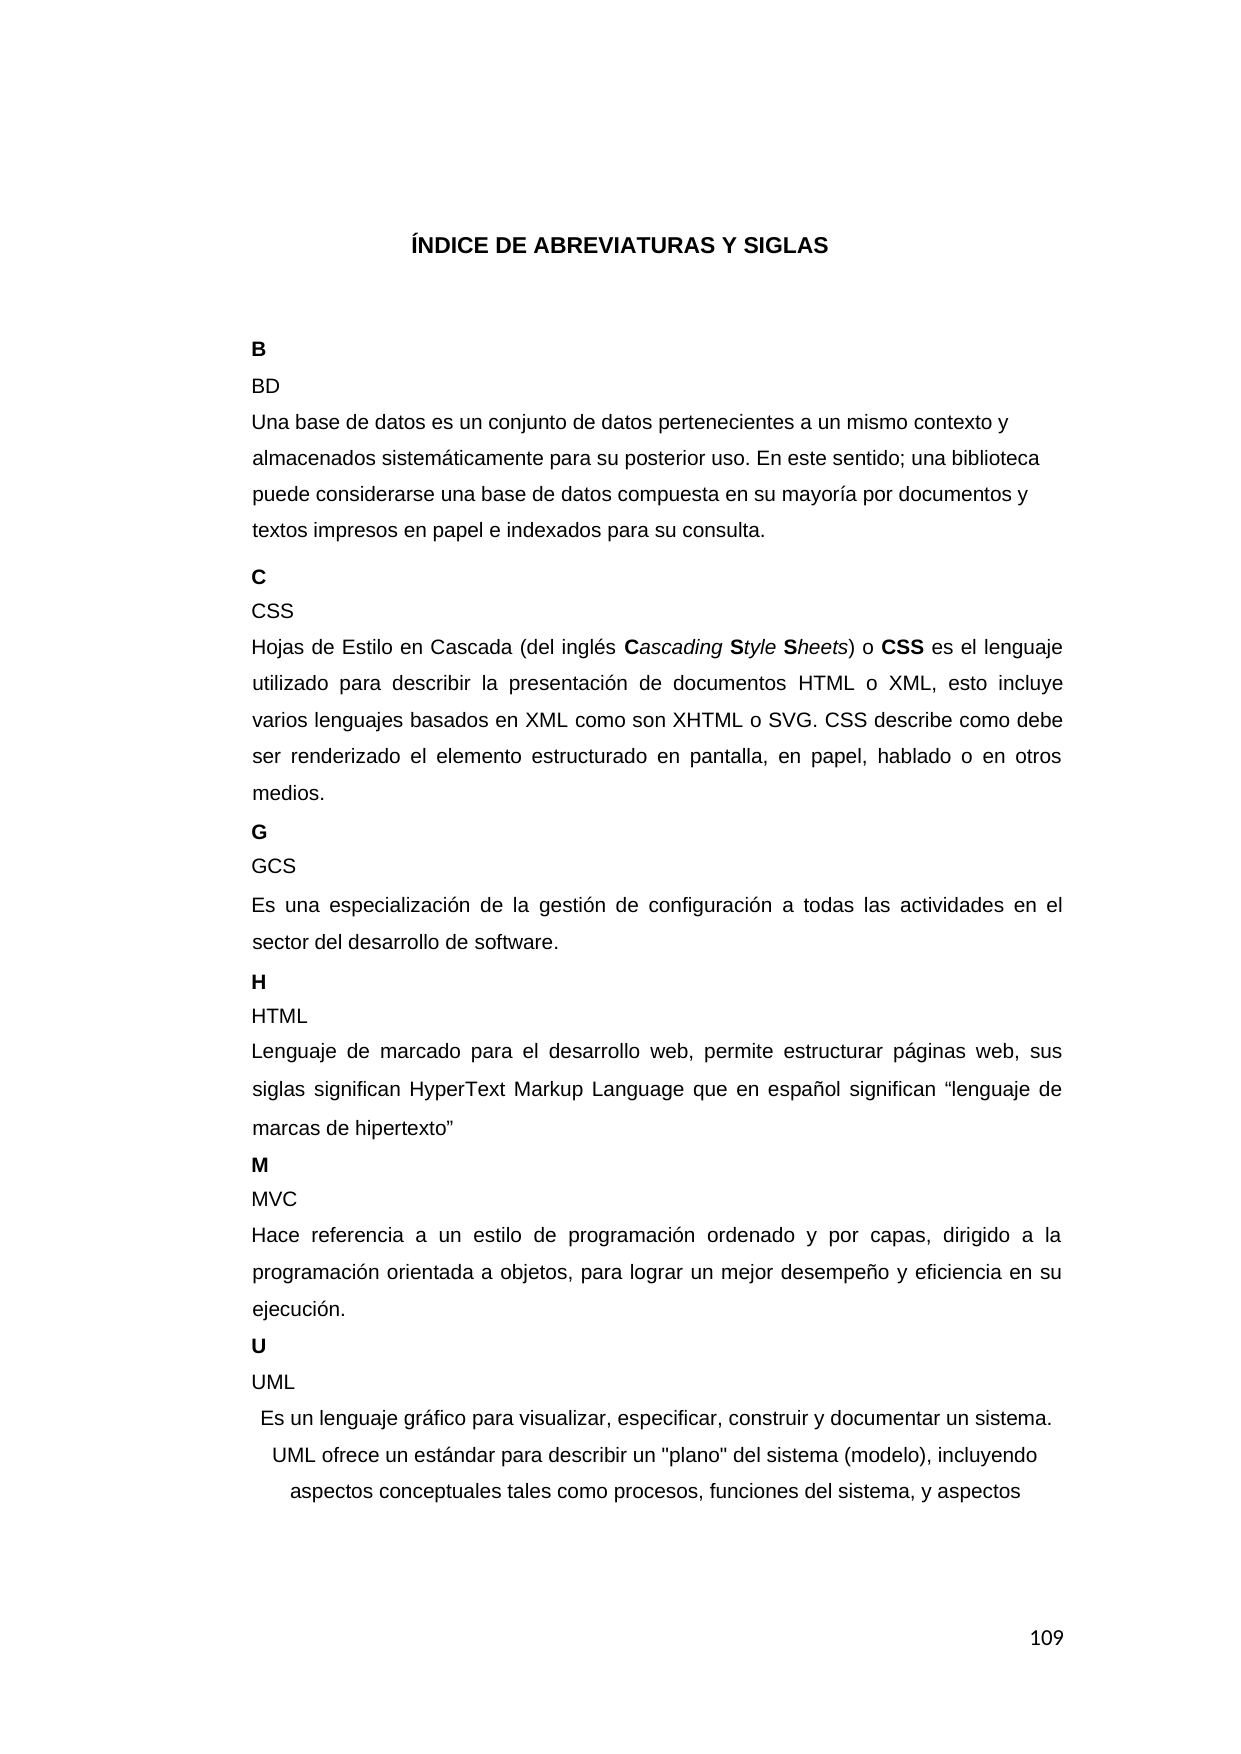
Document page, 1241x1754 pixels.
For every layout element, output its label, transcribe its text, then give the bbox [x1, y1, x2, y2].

text G [251, 820, 1063, 844]
text HTML [251, 1003, 1063, 1027]
text Hojas de Estilo en Cascada (del inglés Cascading Style Sheets) o CSS es el lenguaje utilizado para describir la presentación de documentos HTML o XML, esto incluye varios lenguajes basados en XML como son XHTML o SVG. CSS describe como debe ser renderizado el elemento estructurado en pantalla, en papel, hablado o en otros medios. [251, 634, 1063, 805]
text B [251, 337, 1063, 361]
text M [251, 1153, 1063, 1177]
text U [251, 1334, 1063, 1358]
text Lenguaje de marcado para el desarrollo web, permite estructurar páginas web, sus siglas significan HyperText Markup Language que en español significan “lenguaje de marcas de hipertexto” [251, 1039, 1063, 1139]
text Es un lenguaje gráfico para visualizar, especificar, construir y documentar un sistema. [176, 1406, 1053, 1430]
text C [251, 565, 1063, 589]
text BD [251, 374, 1063, 398]
text Hace referencia a un estilo de programación ordenado y por capas, dirigido a la programación orientada a objetos, para lograr un mejor desempeño y eficiencia en su ejecución. [251, 1223, 1063, 1321]
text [247, 1443, 1063, 1503]
subtitle ÍNDICE DE ABREVIATURAS Y SIGLAS [251, 232, 989, 258]
text Es una especialización de la gestión de configuración a todas las actividades en el sector del desarrollo de software. [251, 893, 1063, 954]
text Una base de datos es un conjunto de datos pertenecientes a un mismo contexto y almacenados sistemáticamente para su posterior uso. En este sentido; una biblioteca puede considerarse una base de datos compuesta en su mayoría por documentos y textos impresos en papel e indexados para su consulta. [251, 410, 1046, 542]
text GCS [251, 854, 1063, 878]
text MVC [251, 1187, 1063, 1211]
text CSS [251, 598, 1063, 622]
text UML [251, 1370, 1063, 1394]
text H [251, 970, 1063, 994]
